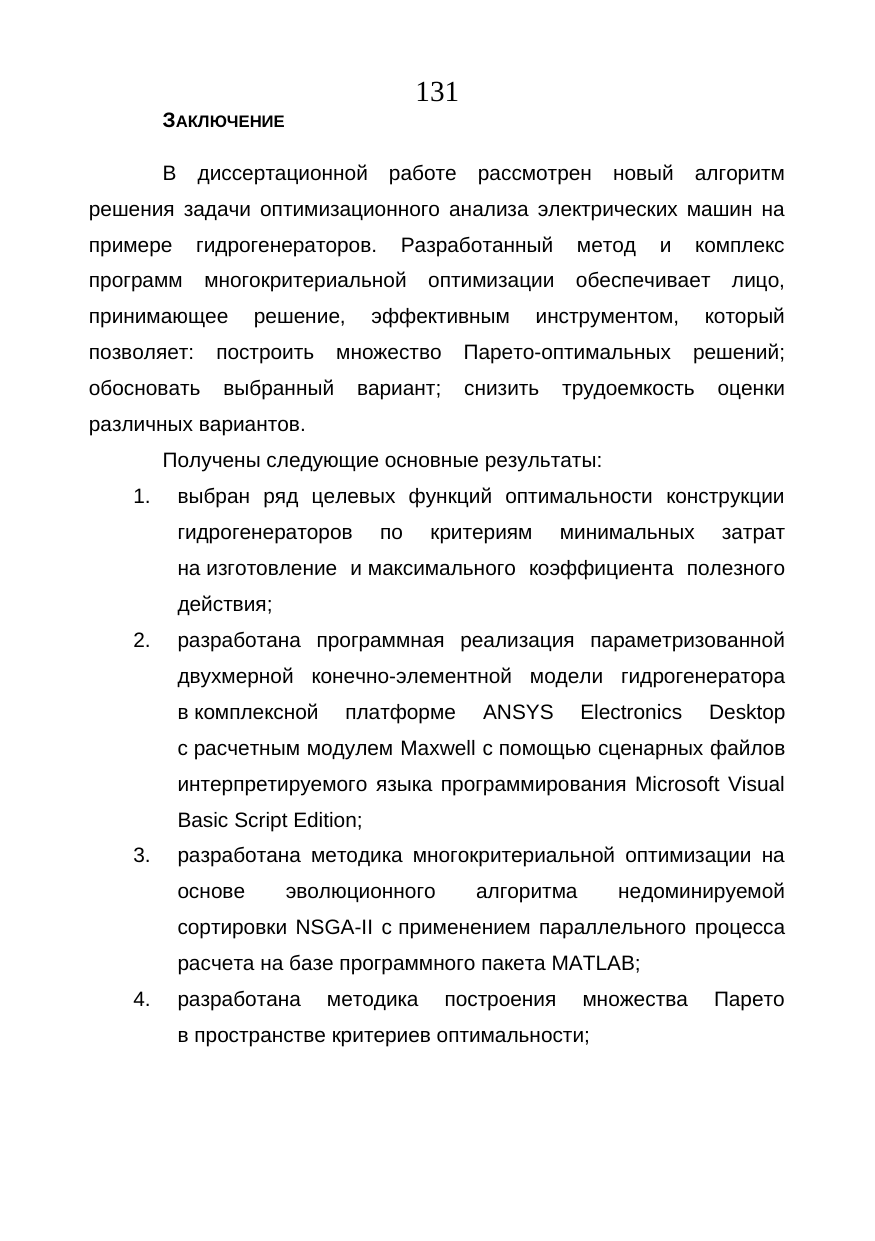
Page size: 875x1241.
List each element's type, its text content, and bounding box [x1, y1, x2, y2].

subtitle Заключение [162, 107, 662, 131]
list разработана программная реализация параметризованной двухмерной конечно-элементной модели гидрогенератора в комплексной платформе ANSYS Electronics Desktop с расчетным модулем Maxwell с помощью сценарных файлов интерпретируемого языка программирования Microsoft Visual Basic Script Edition; [133, 628, 785, 831]
list выбран ряд целевых функций оптимальности конструкции гидрогенераторов по критериям минимальных затрат на изготовление и максимального коэффициента полезного действия; [133, 484, 785, 616]
text В диссертационной работе рассмотрен новый алгоритм решения задачи оптимизационного анализа электрических машин на примере гидрогенераторов. Разработанный метод и комплекс программ многокритериальной оптимизации обеспечивает лицо, принимающее решение, эффективным инструментом, который позволяет: построить множество Парето-оптимальных решений; обосновать выбранный вариант; снизить трудоемкость оценки различных вариантов. [89, 161, 785, 436]
text Получены следующие основные результаты: [89, 448, 785, 472]
list разработана методика построения множества Парето в пространстве критериев оптимальности; [133, 987, 785, 1047]
list разработана методика многокритериальной оптимизации на основе эволюционного алгоритма недоминируемой сортировки NSGA-II c применением параллельного процесса расчета на базе программного пакета MATLAB; [133, 843, 785, 975]
